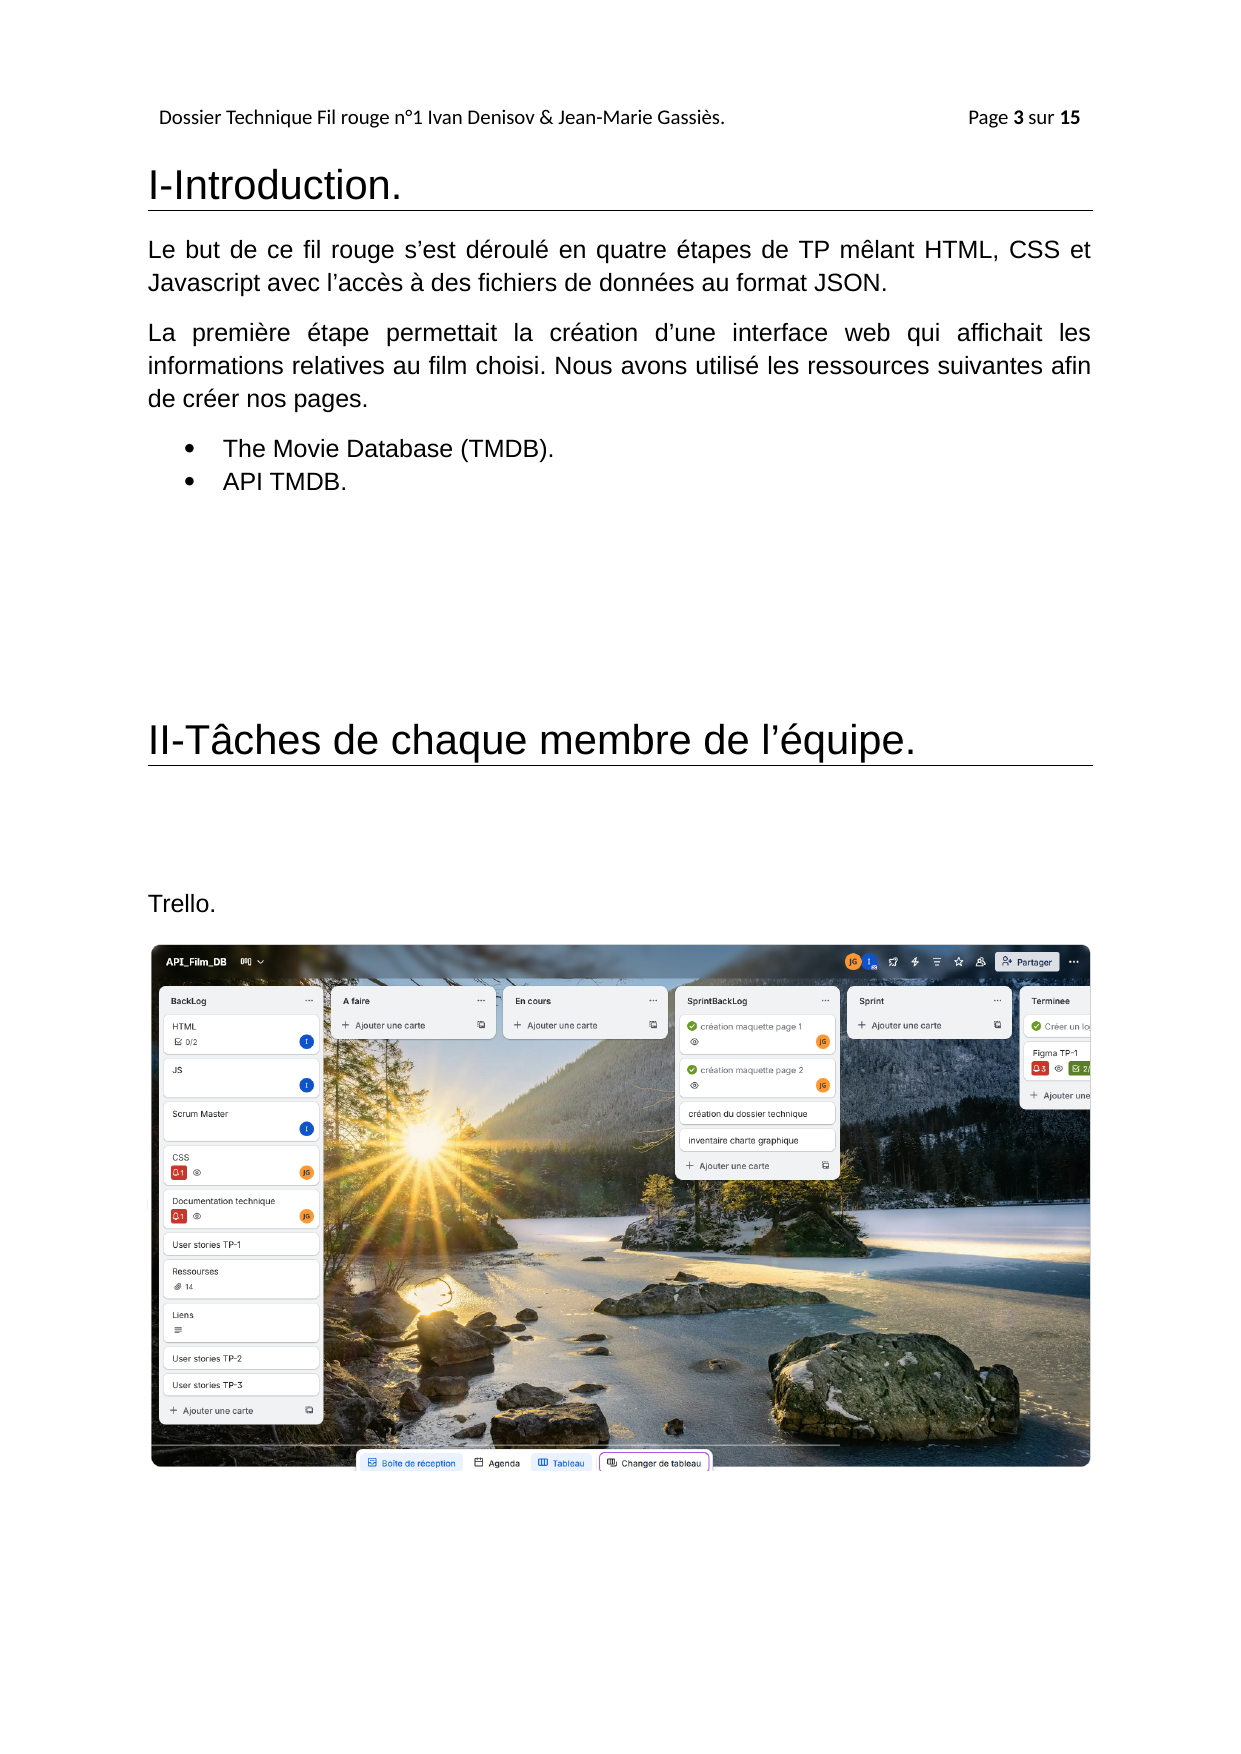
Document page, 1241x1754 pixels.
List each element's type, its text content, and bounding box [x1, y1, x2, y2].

text Le but de ce fil rouge s’est déroulé en quatre étapes de TP mêlant HTML, CSS et Javascript avec l’accès à des fichiers de données au format JSON. [148, 235, 1093, 297]
list API TMDB. [185, 467, 1093, 496]
text La première étape permettait la création d’une interface web qui affichait les informations relatives au film choisi. Nous avons utilisé les ressources suivantes afin de créer nos pages. [148, 318, 1093, 413]
list II-Tâches de chaque membre de l’équipe. [148, 715, 1093, 765]
text Trello. [148, 889, 1093, 918]
list I-Introduction. [148, 160, 1093, 210]
picture [147, 939, 1093, 1471]
list The Movie Database (TMDB). [185, 433, 1093, 462]
